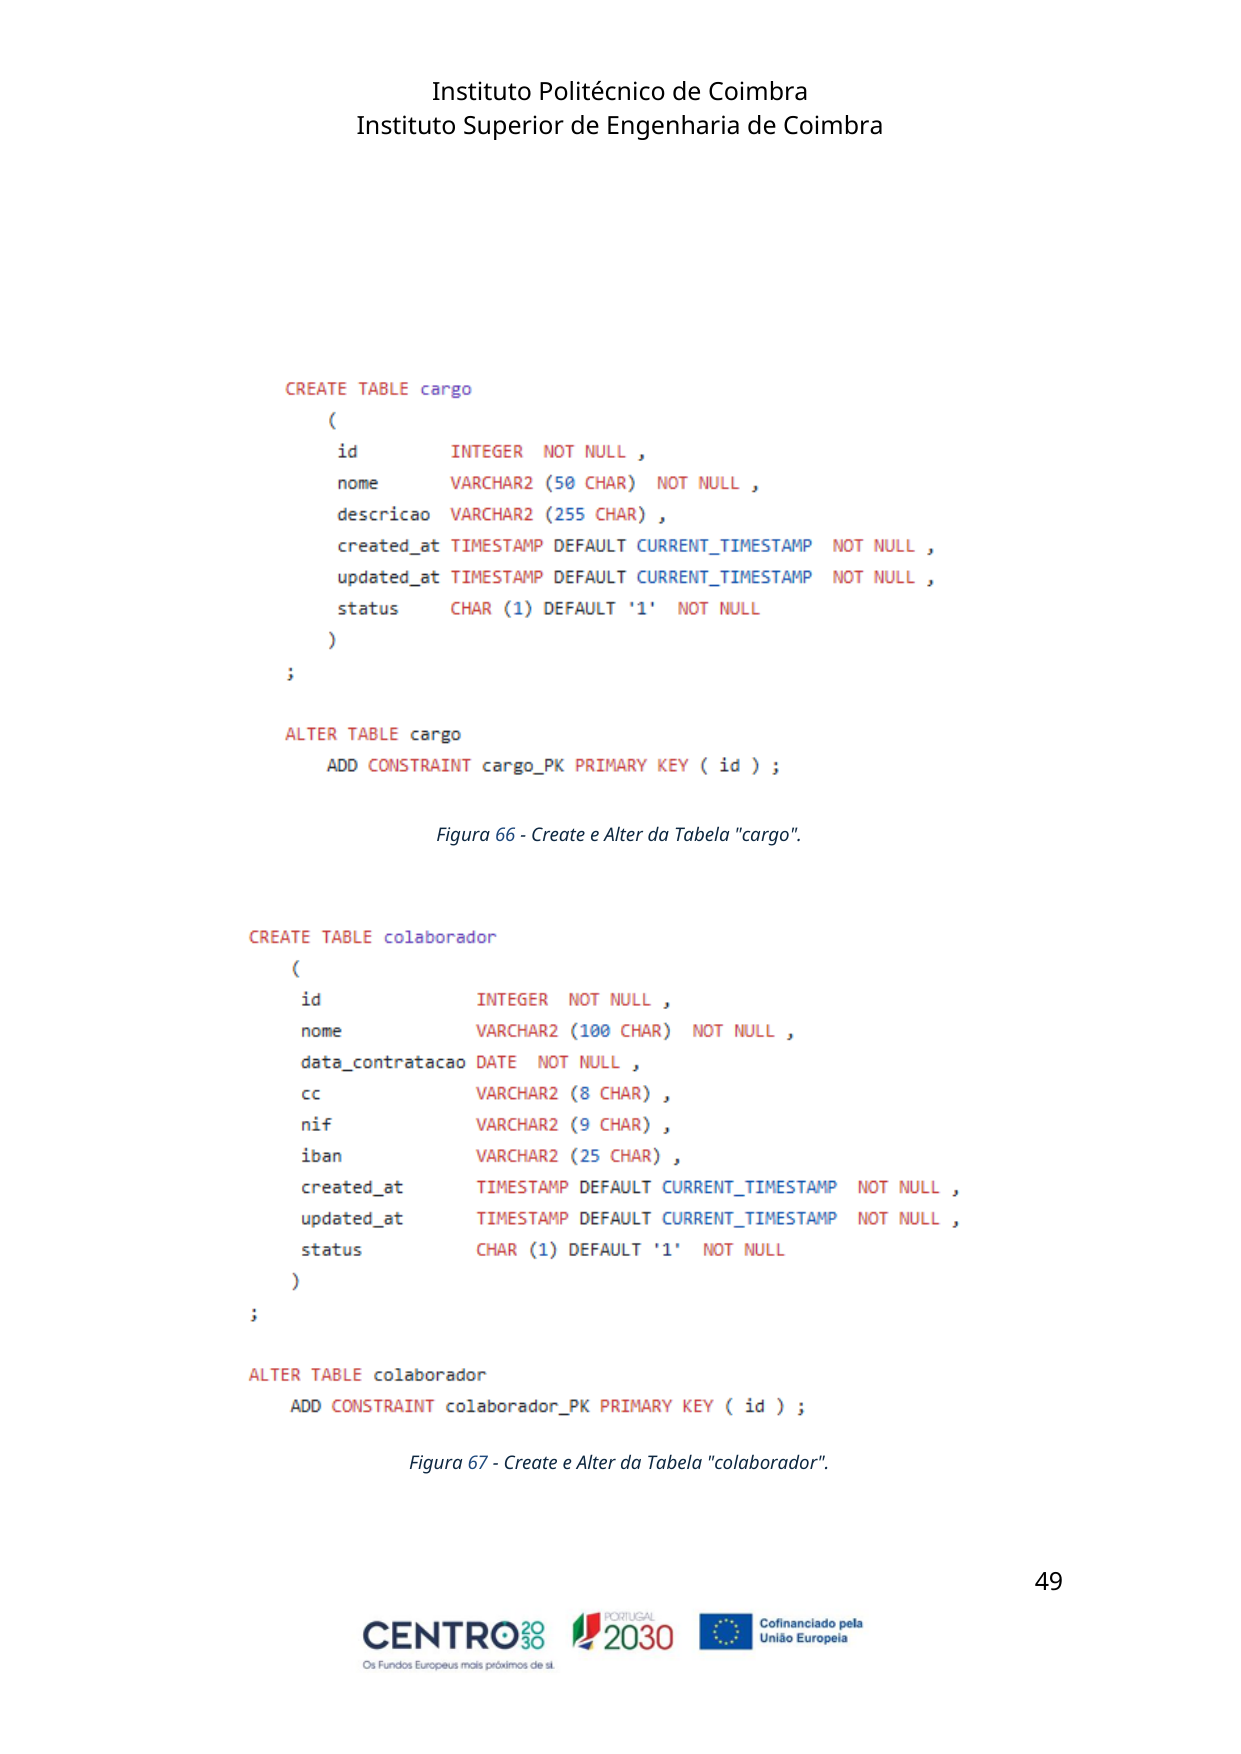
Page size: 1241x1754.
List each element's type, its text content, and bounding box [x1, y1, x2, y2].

picture [278, 371, 962, 800]
picture [240, 923, 1000, 1428]
picture [349, 1597, 891, 1681]
